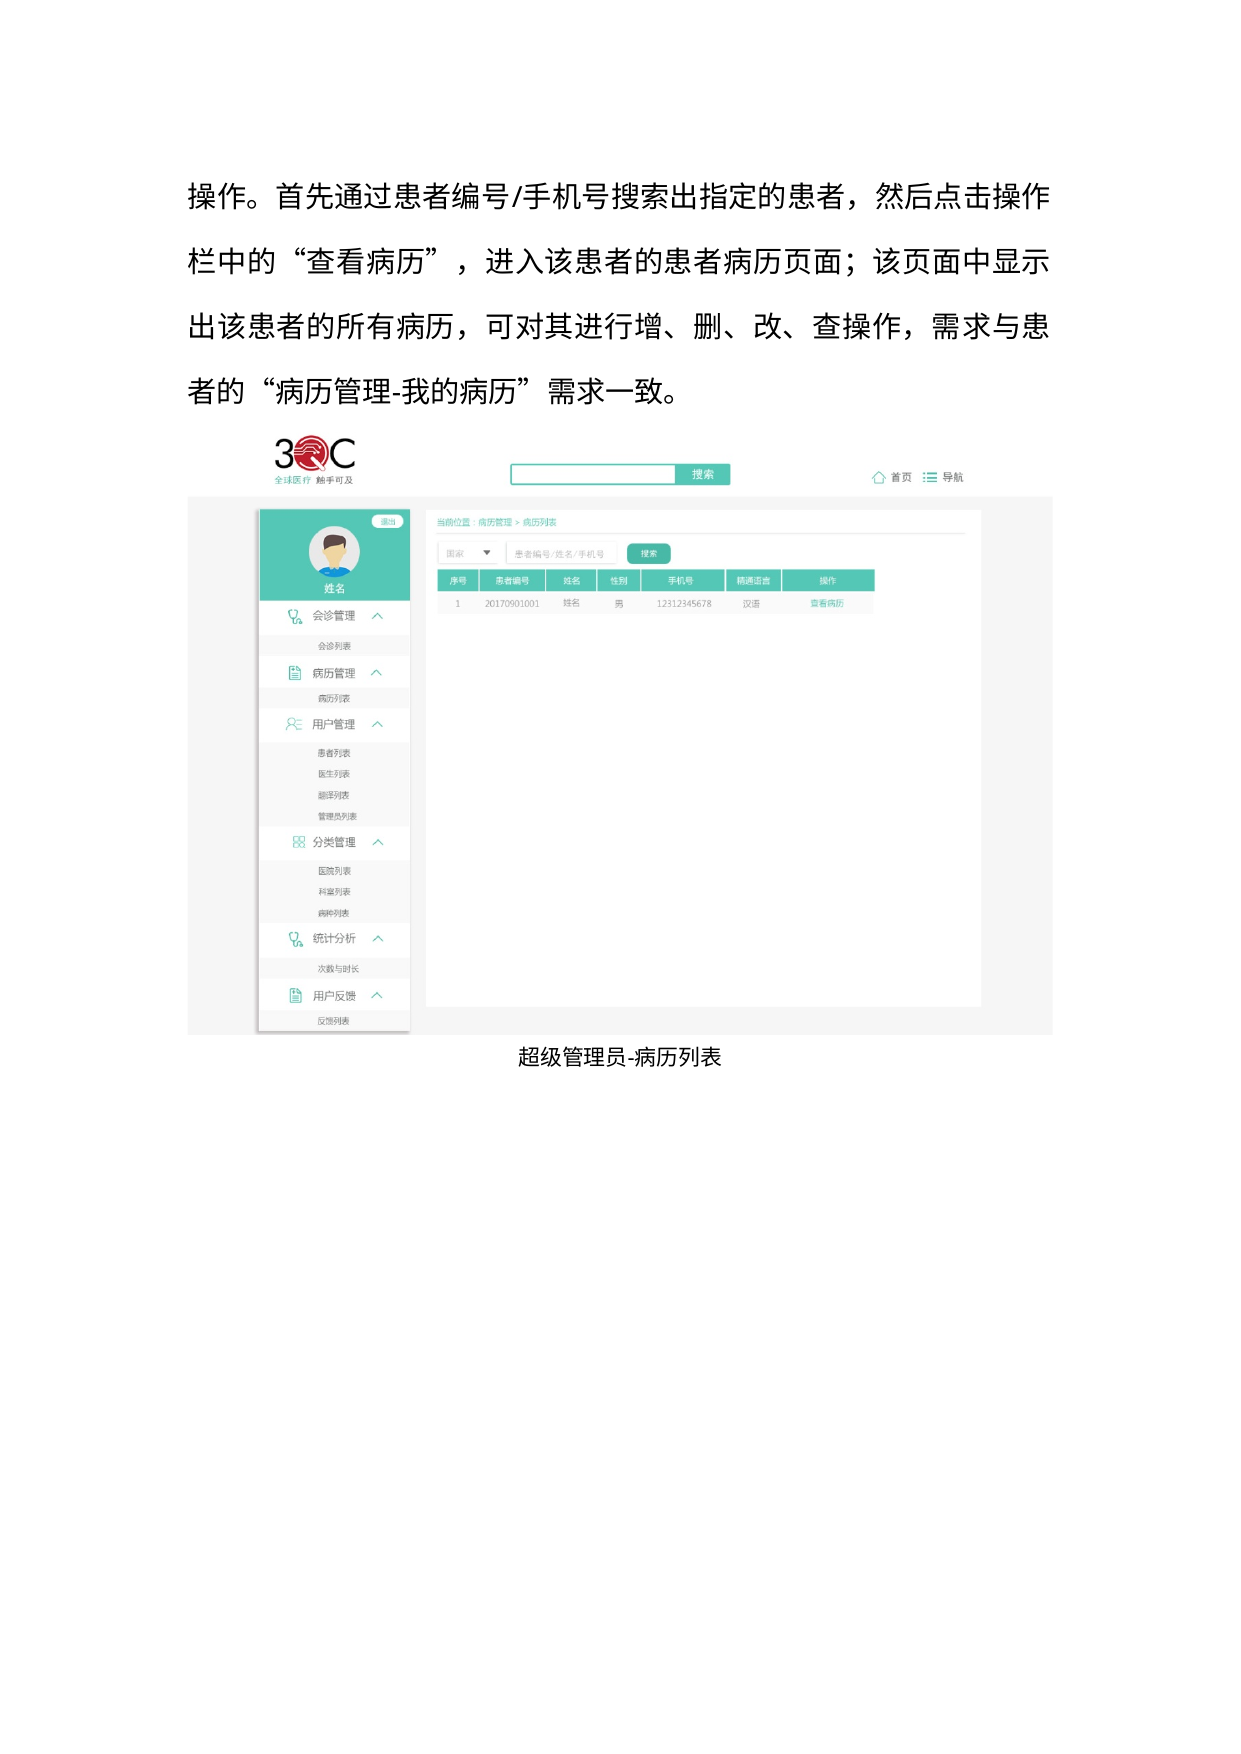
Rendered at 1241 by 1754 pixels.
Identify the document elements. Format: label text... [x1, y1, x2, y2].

text 超级管理员-病历列表 [187, 1039, 1053, 1072]
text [187, 162, 1053, 422]
picture [187, 422, 1053, 1035]
